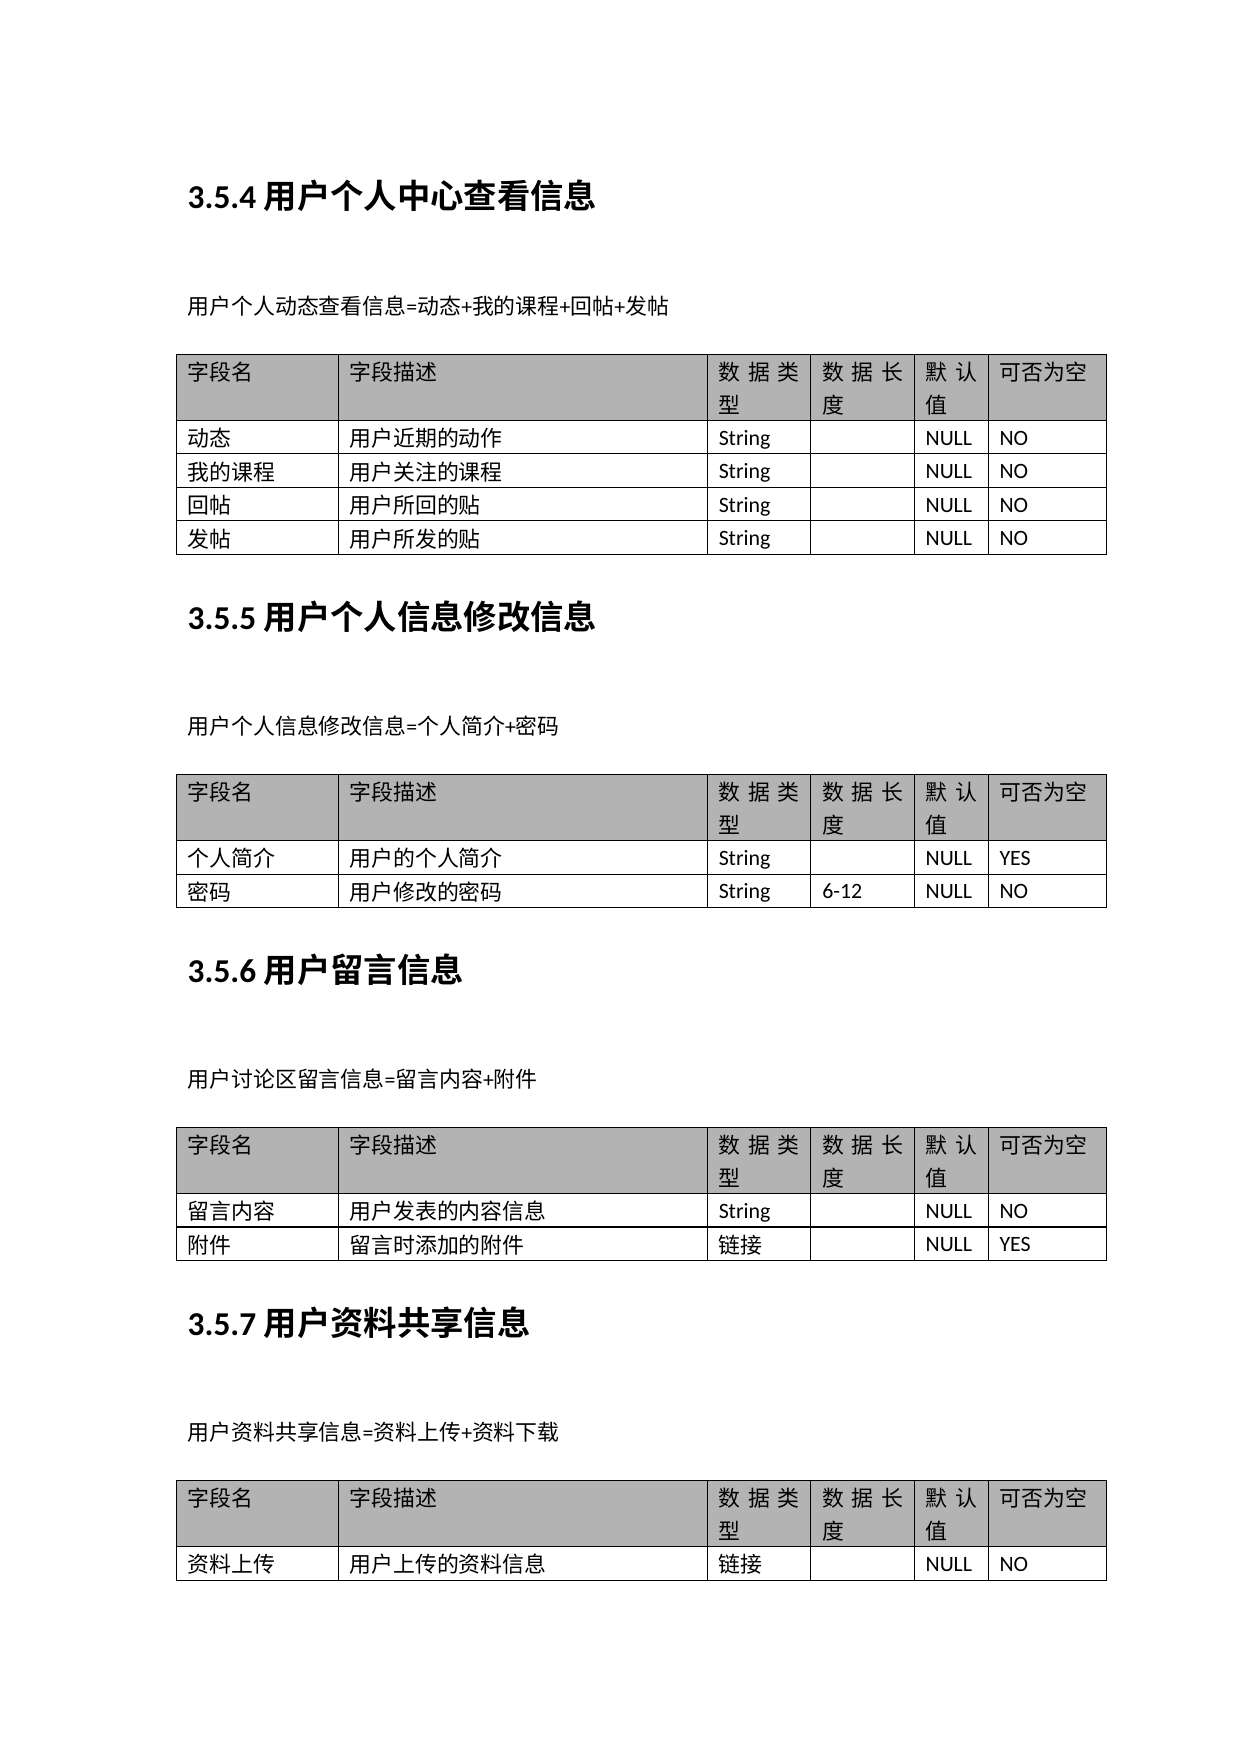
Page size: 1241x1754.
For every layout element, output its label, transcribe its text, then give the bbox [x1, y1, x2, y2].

table_cell [811, 841, 914, 873]
table_cell NO [989, 421, 1106, 453]
table_header 数据长度 [811, 1128, 914, 1193]
table_cell 密码 [177, 875, 338, 907]
table_header 默认值 [915, 1481, 988, 1546]
table_header 字段名 [177, 1481, 338, 1546]
table_header 字段描述 [339, 1128, 707, 1193]
table_cell String [708, 875, 810, 907]
table_cell String [708, 454, 810, 487]
table_cell 留言内容 [177, 1194, 338, 1226]
table_cell 我的课程 [177, 454, 338, 487]
table_header 可否为空 [989, 355, 1106, 420]
table_cell 用户上传的资料信息 [339, 1547, 707, 1579]
table_cell 个人简介 [177, 841, 338, 873]
table_cell YES [989, 1228, 1106, 1260]
table_cell 6-12 [811, 875, 914, 907]
table_header 数据类型 [708, 775, 810, 840]
table_cell NULL [915, 421, 988, 453]
table_cell 动态 [177, 421, 338, 453]
subtitle 3.5.6 用户留言信息 [187, 935, 1053, 1000]
table_cell 资料上传 [177, 1547, 338, 1579]
table_cell NULL [915, 1194, 988, 1226]
table_cell NO [989, 454, 1106, 487]
table_cell String [708, 421, 810, 453]
table_cell YES [989, 841, 1106, 873]
table_cell NO [989, 1194, 1106, 1226]
table_cell String [708, 521, 810, 554]
subtitle 3.5.4 用户个人中心查看信息 [187, 162, 1053, 227]
table_cell 链接 [708, 1228, 810, 1260]
table_cell NULL [915, 875, 988, 907]
table_cell String [708, 841, 810, 873]
table_header 字段名 [177, 775, 338, 840]
table_cell NO [989, 488, 1106, 520]
table_cell [811, 1194, 914, 1226]
table_header 默认值 [915, 1128, 988, 1193]
table_header 数据类型 [708, 355, 810, 420]
table_cell NULL [915, 841, 988, 873]
table_cell 发帖 [177, 521, 338, 554]
table_cell NULL [915, 1228, 988, 1260]
table_header 字段描述 [339, 775, 707, 840]
table_header 默认值 [915, 355, 988, 420]
table_cell 用户所回的贴 [339, 488, 707, 520]
table_cell 用户的个人简介 [339, 841, 707, 873]
text 用户讨论区留言信息=留言内容+附件 [187, 1062, 1053, 1094]
table_cell 回帖 [177, 488, 338, 520]
subtitle 3.5.7 用户资料共享信息 [187, 1288, 1053, 1353]
table_header 数据长度 [811, 775, 914, 840]
table_header 可否为空 [989, 1481, 1106, 1546]
text 用户个人信息修改信息=个人简介+密码 [187, 709, 1053, 741]
table_cell NULL [915, 454, 988, 487]
table_cell 用户修改的密码 [339, 875, 707, 907]
table_cell NULL [915, 488, 988, 520]
table_header 可否为空 [989, 775, 1106, 840]
table_cell 用户所发的贴 [339, 521, 707, 554]
table_cell String [708, 1194, 810, 1226]
table_cell NULL [915, 1547, 988, 1579]
table_cell [811, 454, 914, 487]
table_cell [811, 488, 914, 520]
table_header 字段名 [177, 1128, 338, 1193]
table_header 字段描述 [339, 1481, 707, 1546]
table_cell 留言时添加的附件 [339, 1228, 707, 1260]
table_cell NO [989, 1547, 1106, 1579]
table_header 字段名 [177, 355, 338, 420]
table_header 数据类型 [708, 1481, 810, 1546]
subtitle 3.5.5 用户个人信息修改信息 [187, 582, 1053, 647]
table_cell 用户发表的内容信息 [339, 1194, 707, 1226]
text 用户资料共享信息=资料上传+资料下载 [187, 1415, 1053, 1447]
table_header 数据类型 [708, 1128, 810, 1193]
table_cell 用户近期的动作 [339, 421, 707, 453]
table_cell NO [989, 875, 1106, 907]
table_header 可否为空 [989, 1128, 1106, 1193]
table_cell 用户关注的课程 [339, 454, 707, 487]
table_cell [811, 521, 914, 554]
text 用户个人动态查看信息=动态+我的课程+回帖+发帖 [187, 289, 1053, 321]
table_cell 附件 [177, 1228, 338, 1260]
table_cell NULL [915, 521, 988, 554]
table_header 数据长度 [811, 1481, 914, 1546]
table_header 数据长度 [811, 355, 914, 420]
table_cell [811, 1228, 914, 1260]
table_header 默认值 [915, 775, 988, 840]
table_cell [811, 1547, 914, 1579]
table_cell 链接 [708, 1547, 810, 1579]
table_cell String [708, 488, 810, 520]
table_header 字段描述 [339, 355, 707, 420]
table_cell NO [989, 521, 1106, 554]
table_cell [811, 421, 914, 453]
